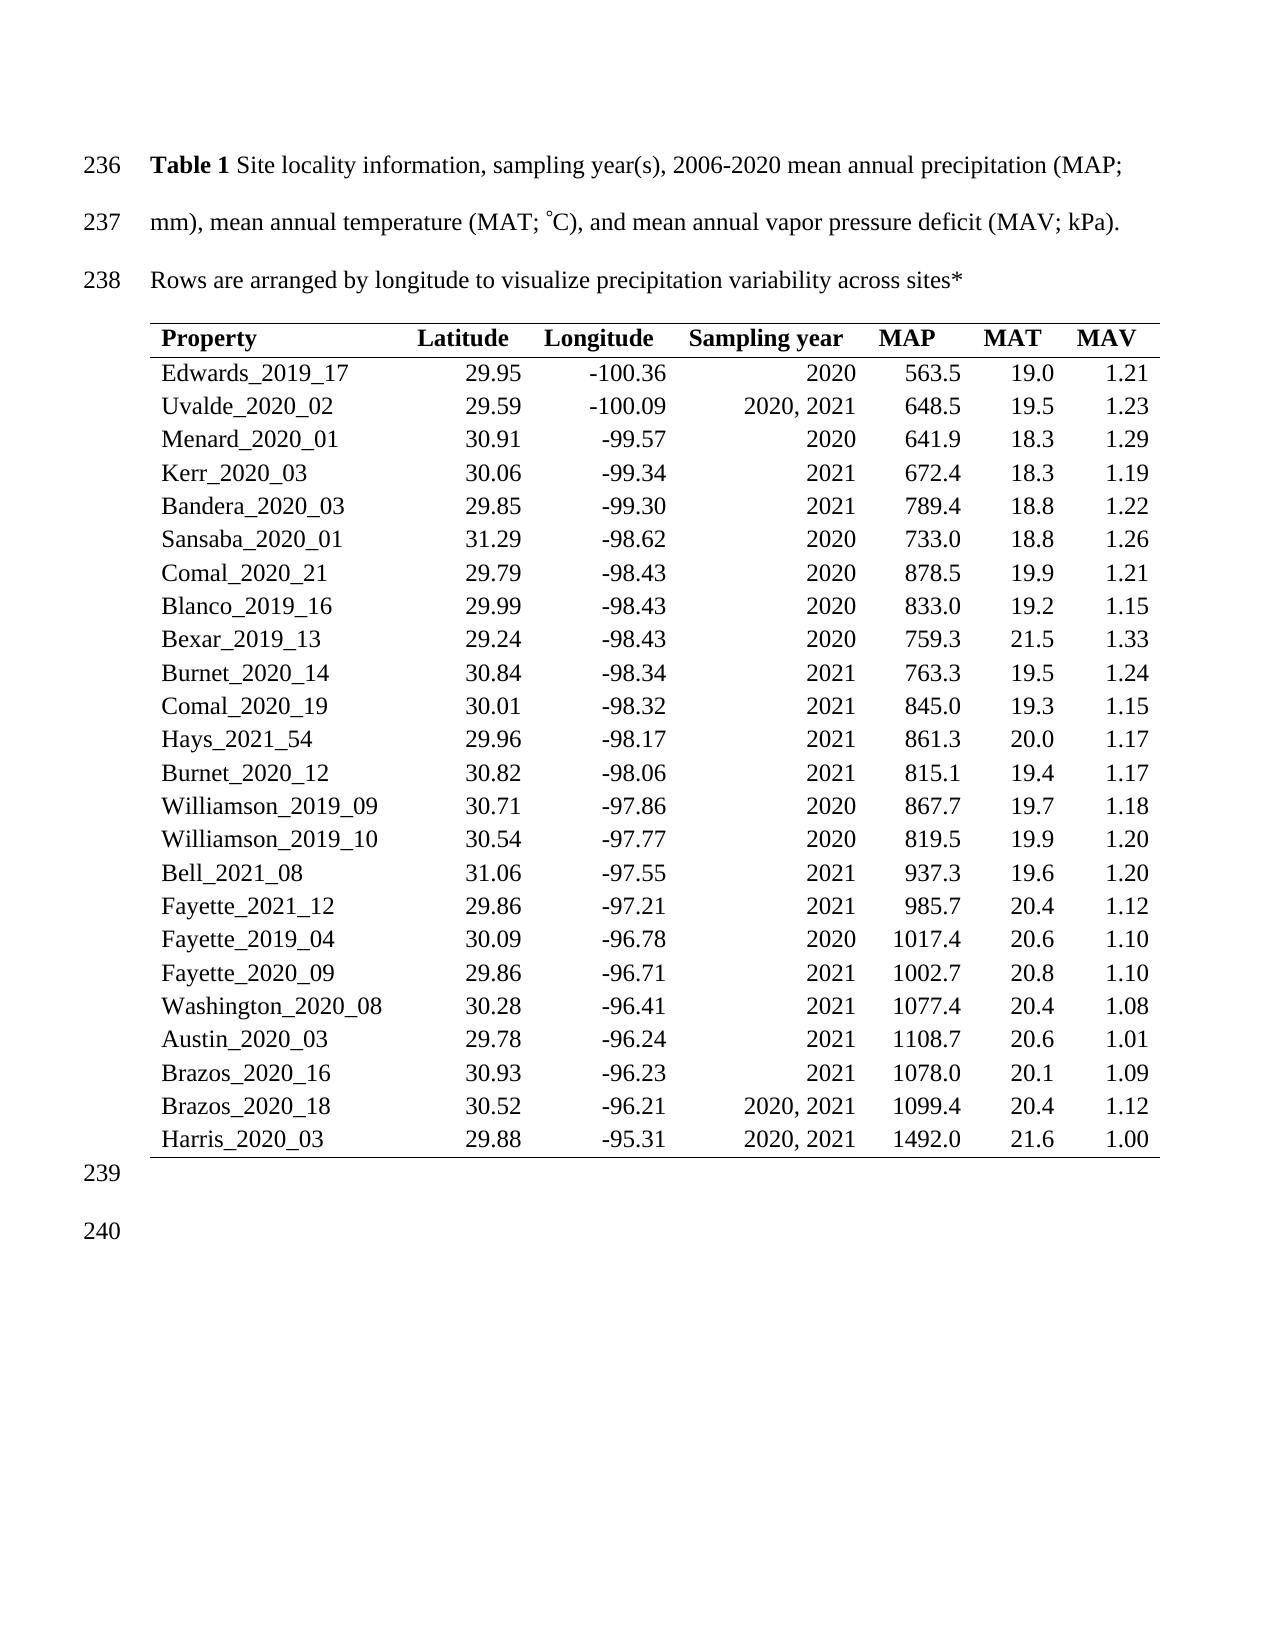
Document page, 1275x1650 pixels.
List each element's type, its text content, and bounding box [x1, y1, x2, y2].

table_cell 30.54 [406, 824, 533, 857]
table_cell 1.17 [1065, 757, 1160, 791]
table_cell -96.71 [533, 957, 677, 991]
table_cell 20.4 [972, 991, 1065, 1024]
table_cell 20.4 [972, 1091, 1065, 1124]
table_cell 29.59 [406, 391, 533, 424]
table_cell 789.4 [867, 491, 972, 524]
table_cell 1099.4 [867, 1091, 972, 1124]
table_cell 29.86 [406, 957, 533, 991]
table_cell 19.0 [972, 358, 1065, 391]
table_cell 2020 [677, 791, 867, 824]
table_cell 1.01 [1065, 1024, 1160, 1057]
table_cell 30.01 [406, 691, 533, 724]
table_cell 18.3 [972, 457, 1065, 491]
table_cell 1.21 [1065, 557, 1160, 591]
table_cell 29.78 [406, 1024, 533, 1057]
table_cell -97.21 [533, 891, 677, 924]
table_cell Bexar_2019_13 [150, 624, 406, 657]
table_cell 19.7 [972, 791, 1065, 824]
table_cell 20.1 [972, 1057, 1065, 1091]
table_cell 31.06 [406, 857, 533, 891]
table_cell 18.3 [972, 424, 1065, 457]
table_cell 29.99 [406, 591, 533, 624]
table_cell -98.34 [533, 657, 677, 691]
table_cell 19.3 [972, 691, 1065, 724]
table_cell -96.21 [533, 1091, 677, 1124]
table_cell -99.34 [533, 457, 677, 491]
table_cell 1.12 [1065, 891, 1160, 924]
table_cell -96.41 [533, 991, 677, 1024]
table_cell 2020 [677, 424, 867, 457]
table_cell 2021 [677, 657, 867, 691]
table_cell -98.62 [533, 524, 677, 557]
table_cell Sansaba_2020_01 [150, 524, 406, 557]
table_cell 672.4 [867, 457, 972, 491]
table_cell 985.7 [867, 891, 972, 924]
table_cell -98.06 [533, 757, 677, 791]
table_cell 1.19 [1065, 457, 1160, 491]
table_cell 2020 [677, 358, 867, 391]
table_cell 30.82 [406, 757, 533, 791]
table_cell 1.10 [1065, 957, 1160, 991]
table_cell Brazos_2020_16 [150, 1057, 406, 1091]
table_cell 19.9 [972, 557, 1065, 591]
table_cell 1.22 [1065, 491, 1160, 524]
table_cell 2021 [677, 457, 867, 491]
table_cell 2021 [677, 891, 867, 924]
table_cell 19.5 [972, 657, 1065, 691]
table_cell 30.71 [406, 791, 533, 824]
table_cell 1.08 [1065, 991, 1160, 1024]
table_cell 2020 [677, 824, 867, 857]
table_cell 19.2 [972, 591, 1065, 624]
table_cell Fayette_2020_09 [150, 957, 406, 991]
table_cell 2020, 2021 [677, 1091, 867, 1124]
table_cell 763.3 [867, 657, 972, 691]
table_cell 1002.7 [867, 957, 972, 991]
table_cell 1.26 [1065, 524, 1160, 557]
table_cell 29.95 [406, 358, 533, 391]
table_cell 2021 [677, 991, 867, 1024]
table_header Sampling year [677, 324, 867, 357]
table_cell 2020 [677, 624, 867, 657]
table_header MAT [972, 324, 1065, 357]
table_cell 819.5 [867, 824, 972, 857]
table_cell Austin_2020_03 [150, 1024, 406, 1057]
table_cell 21.6 [972, 1124, 1065, 1157]
table_cell 1.29 [1065, 424, 1160, 457]
table_cell 2021 [677, 491, 867, 524]
table_cell Washington_2020_08 [150, 991, 406, 1024]
table_cell 1.33 [1065, 624, 1160, 657]
table_cell Williamson_2019_09 [150, 791, 406, 824]
table_cell 2021 [677, 857, 867, 891]
table_cell 1.12 [1065, 1091, 1160, 1124]
table_cell 30.28 [406, 991, 533, 1024]
table_header Property [150, 324, 406, 357]
table_cell 2021 [677, 1024, 867, 1057]
table_cell 19.4 [972, 757, 1065, 791]
table_cell -98.43 [533, 591, 677, 624]
table_cell Blanco_2019_16 [150, 591, 406, 624]
table_header MAV [1065, 324, 1160, 357]
table_cell 878.5 [867, 557, 972, 591]
table_cell 30.06 [406, 457, 533, 491]
table_cell -96.24 [533, 1024, 677, 1057]
table_cell Kerr_2020_03 [150, 457, 406, 491]
table_cell -97.86 [533, 791, 677, 824]
table_cell 29.24 [406, 624, 533, 657]
table_cell Edwards_2019_17 [150, 358, 406, 391]
table_cell 1.09 [1065, 1057, 1160, 1091]
table_cell 861.3 [867, 724, 972, 757]
table_cell 937.3 [867, 857, 972, 891]
table_cell 31.29 [406, 524, 533, 557]
table_cell 30.91 [406, 424, 533, 457]
table_cell 867.7 [867, 791, 972, 824]
table_cell 2020 [677, 591, 867, 624]
table_cell 30.84 [406, 657, 533, 691]
table_cell Comal_2020_21 [150, 557, 406, 591]
table_cell 1.24 [1065, 657, 1160, 691]
table_cell 18.8 [972, 524, 1065, 557]
table_cell 1492.0 [867, 1124, 972, 1157]
table_cell 1108.7 [867, 1024, 972, 1057]
table_cell 2020 [677, 557, 867, 591]
table_cell -98.43 [533, 557, 677, 591]
table_cell -96.23 [533, 1057, 677, 1091]
table_cell -98.43 [533, 624, 677, 657]
table_cell 19.5 [972, 391, 1065, 424]
table_cell 1.10 [1065, 924, 1160, 957]
table_cell 30.93 [406, 1057, 533, 1091]
table_cell Hays_2021_54 [150, 724, 406, 757]
table_cell 19.6 [972, 857, 1065, 891]
table_cell 1.21 [1065, 358, 1160, 391]
table_cell Harris_2020_03 [150, 1124, 406, 1157]
table_cell 2020, 2021 [677, 391, 867, 424]
table_cell 845.0 [867, 691, 972, 724]
table_cell 2020, 2021 [677, 1124, 867, 1157]
table_cell 30.52 [406, 1091, 533, 1124]
table_cell 815.1 [867, 757, 972, 791]
table_cell 21.5 [972, 624, 1065, 657]
table_cell 759.3 [867, 624, 972, 657]
table_cell 20.6 [972, 1024, 1065, 1057]
table_cell 1.18 [1065, 791, 1160, 824]
table_cell Bandera_2020_03 [150, 491, 406, 524]
table_cell 2021 [677, 957, 867, 991]
table_cell -97.77 [533, 824, 677, 857]
table_cell 20.4 [972, 891, 1065, 924]
table_header MAP [867, 324, 972, 357]
table_cell 2021 [677, 1057, 867, 1091]
table_cell -99.30 [533, 491, 677, 524]
table_cell Burnet_2020_12 [150, 757, 406, 791]
table_cell 29.86 [406, 891, 533, 924]
table_cell 2021 [677, 757, 867, 791]
table_cell 833.0 [867, 591, 972, 624]
table_cell 1.23 [1065, 391, 1160, 424]
table_cell Brazos_2020_18 [150, 1091, 406, 1124]
table_cell -99.57 [533, 424, 677, 457]
table_cell 2021 [677, 691, 867, 724]
table_cell 29.85 [406, 491, 533, 524]
table_cell Uvalde_2020_02 [150, 391, 406, 424]
table_cell -98.32 [533, 691, 677, 724]
table_cell 1.15 [1065, 691, 1160, 724]
table_cell Comal_2020_19 [150, 691, 406, 724]
table_cell -98.17 [533, 724, 677, 757]
table_cell 1078.0 [867, 1057, 972, 1091]
table_cell Bell_2021_08 [150, 857, 406, 891]
table_cell 563.5 [867, 358, 972, 391]
table_cell 2020 [677, 924, 867, 957]
table_cell Fayette_2019_04 [150, 924, 406, 957]
table_cell 1.20 [1065, 857, 1160, 891]
table_cell 2020 [677, 524, 867, 557]
table_cell 29.79 [406, 557, 533, 591]
table_cell 1077.4 [867, 991, 972, 1024]
table_cell 19.9 [972, 824, 1065, 857]
table_cell Menard_2020_01 [150, 424, 406, 457]
table_cell 641.9 [867, 424, 972, 457]
table_cell 2021 [677, 724, 867, 757]
table_cell -96.78 [533, 924, 677, 957]
table_cell 30.09 [406, 924, 533, 957]
table_cell -100.09 [533, 391, 677, 424]
table_cell -95.31 [533, 1124, 677, 1157]
table_cell 1.15 [1065, 591, 1160, 624]
table_cell -100.36 [533, 358, 677, 391]
table_cell 1017.4 [867, 924, 972, 957]
table_cell 20.0 [972, 724, 1065, 757]
table_cell 1.20 [1065, 824, 1160, 857]
table_header Longitude [533, 324, 677, 357]
table_cell 29.96 [406, 724, 533, 757]
table_cell -97.55 [533, 857, 677, 891]
table_cell Fayette_2021_12 [150, 891, 406, 924]
table_cell 733.0 [867, 524, 972, 557]
table_cell 20.6 [972, 924, 1065, 957]
table_cell 29.88 [406, 1124, 533, 1157]
text Table 1 Site locality information, sampling year(s), 2006-2020 mean annual precipitation (MAP; mm), mean annual temperature (MAT; C), and mean annual vapor pressure deficit (MAV; kPa). Rows are arranged by longitude to visualize precipitation variability across sites* [150, 150, 1125, 294]
table_cell 1.00 [1065, 1124, 1160, 1157]
table_cell 648.5 [867, 391, 972, 424]
table_header Latitude [406, 324, 533, 357]
table_cell 18.8 [972, 491, 1065, 524]
table_cell 20.8 [972, 957, 1065, 991]
table_cell Burnet_2020_14 [150, 657, 406, 691]
table_cell 1.17 [1065, 724, 1160, 757]
table_cell Williamson_2019_10 [150, 824, 406, 857]
